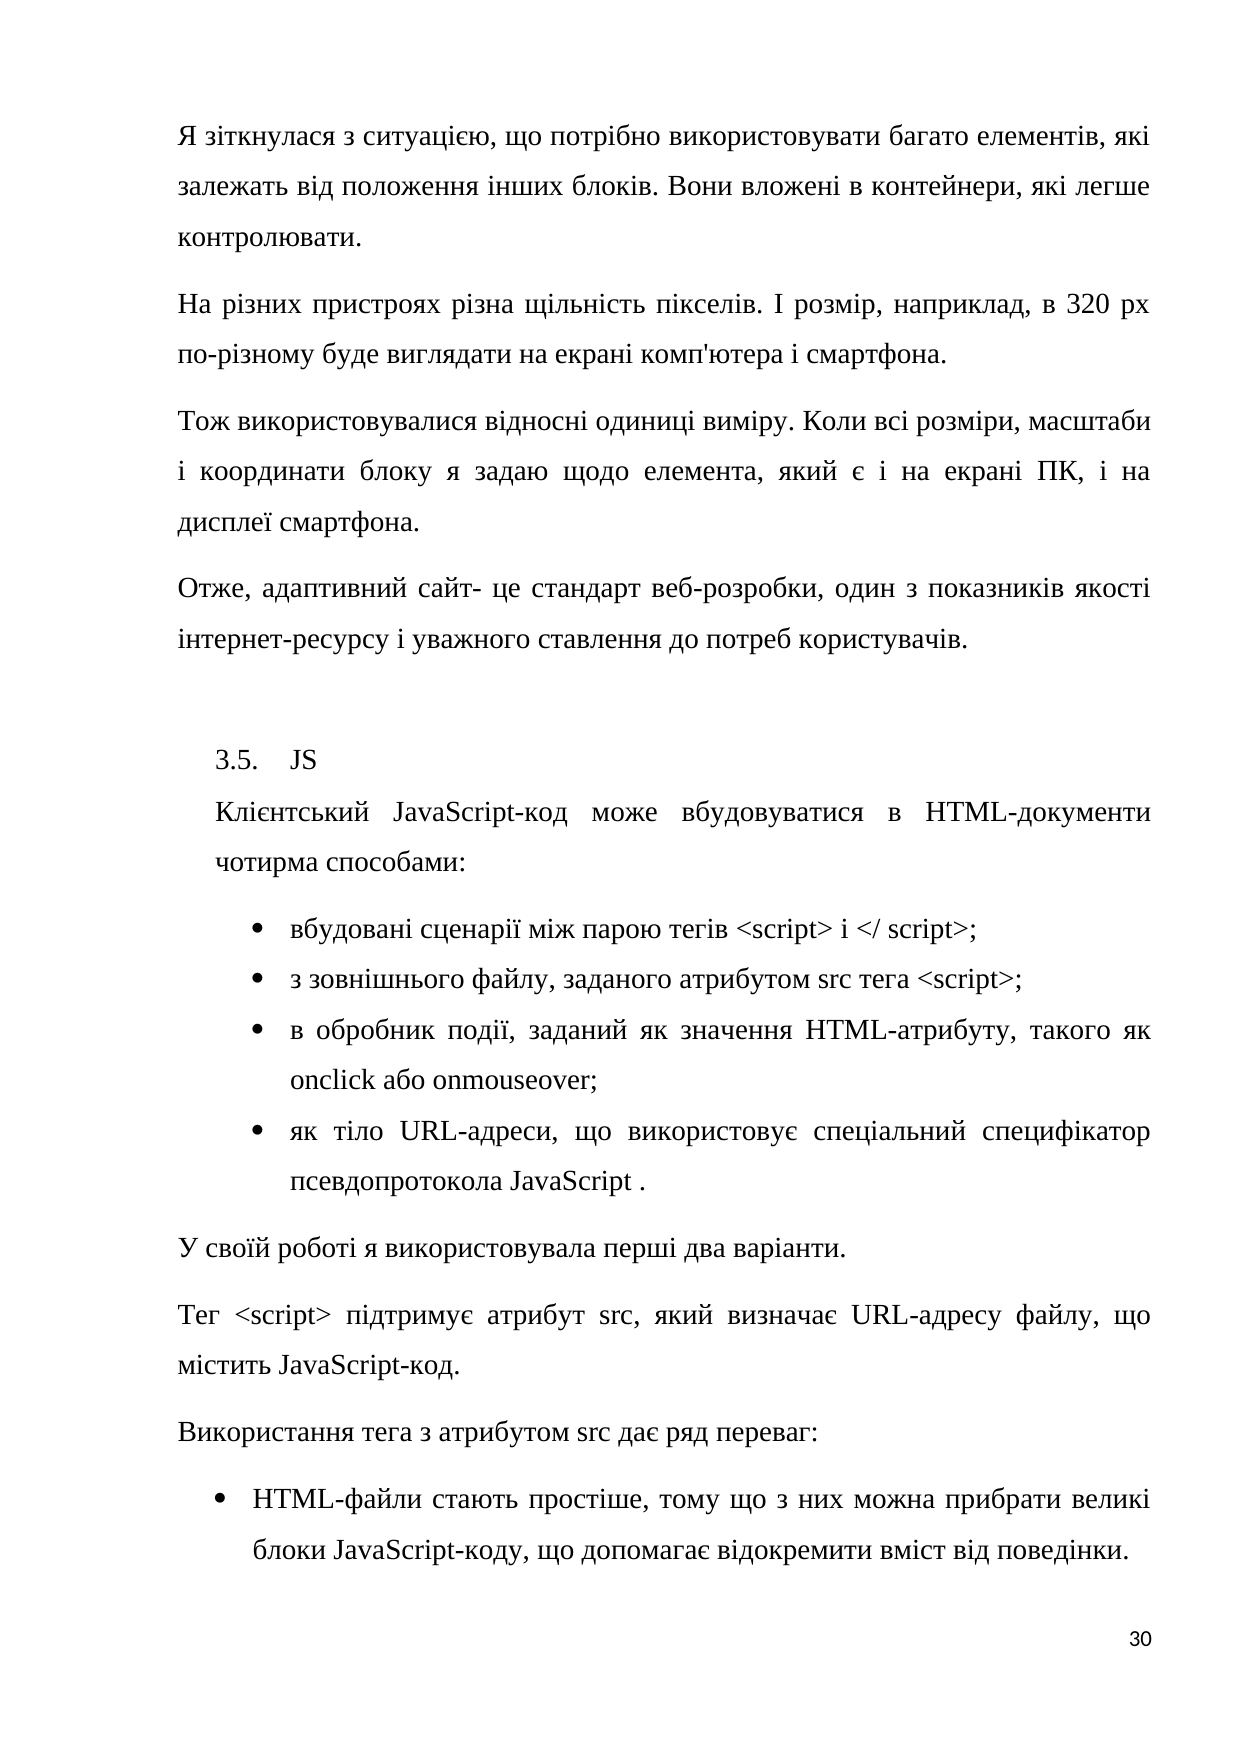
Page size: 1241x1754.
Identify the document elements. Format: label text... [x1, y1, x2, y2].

text Отже, адаптивний сайт- це стандарт веб-розробки, один з показників якості інтернет-ресурсу і уважного ставлення до потреб користувачів. [177, 571, 1152, 654]
list HTML-файли стають простіше, тому що з них можна прибрати великі блоки JavaScript-коду, що допомагає відокремити вміст від поведінки. [215, 1481, 1152, 1565]
text Використання тега з атрибутом src дає ряд переваг: [177, 1414, 1152, 1448]
text Клієнтський JavaScript-код може вбудовуватися в HTML-документи чотирма способами: [215, 794, 1152, 878]
text Тож використовувалися відносні одиниці виміру. Коли всі розміри, масштаби і координати блоку я задаю щодо елемента, який є і на екрані ПК, і на дисплеї смартфона. [177, 403, 1152, 537]
text Я зіткнулася з ситуацією, що потрібно використовувати багато елементів, які залежать від положення інших блоків. Вони вложені в контейнери, які легше контролювати. [177, 118, 1152, 252]
list з зовнішнього файлу, заданого атрибутом src тега <script>; [252, 962, 1152, 995]
list як тіло URL-адреси, що використовує спеціальний специфікатор псевдопротокола JavaScript . [252, 1113, 1152, 1197]
text На різних пристроях різна щільність пікселів. І розмір, наприклад, в 320 px по-різному буде виглядати на екрані комп'ютера і смартфона. [177, 286, 1152, 369]
text У своїй роботі я використовувала перші два варіанти. [177, 1230, 1152, 1264]
list вбудовані сценарії між парою тегів <script> і </ script>; [252, 911, 1152, 945]
list JS [215, 742, 1152, 776]
text Тег <script> підтримує атрибут src, який визначає URL-адресу файлу, що містить JavaScript-код. [177, 1297, 1152, 1381]
list в обробник події, заданий як значення HTML-атрибуту, такого як onclick або onmouseover; [252, 1012, 1152, 1096]
